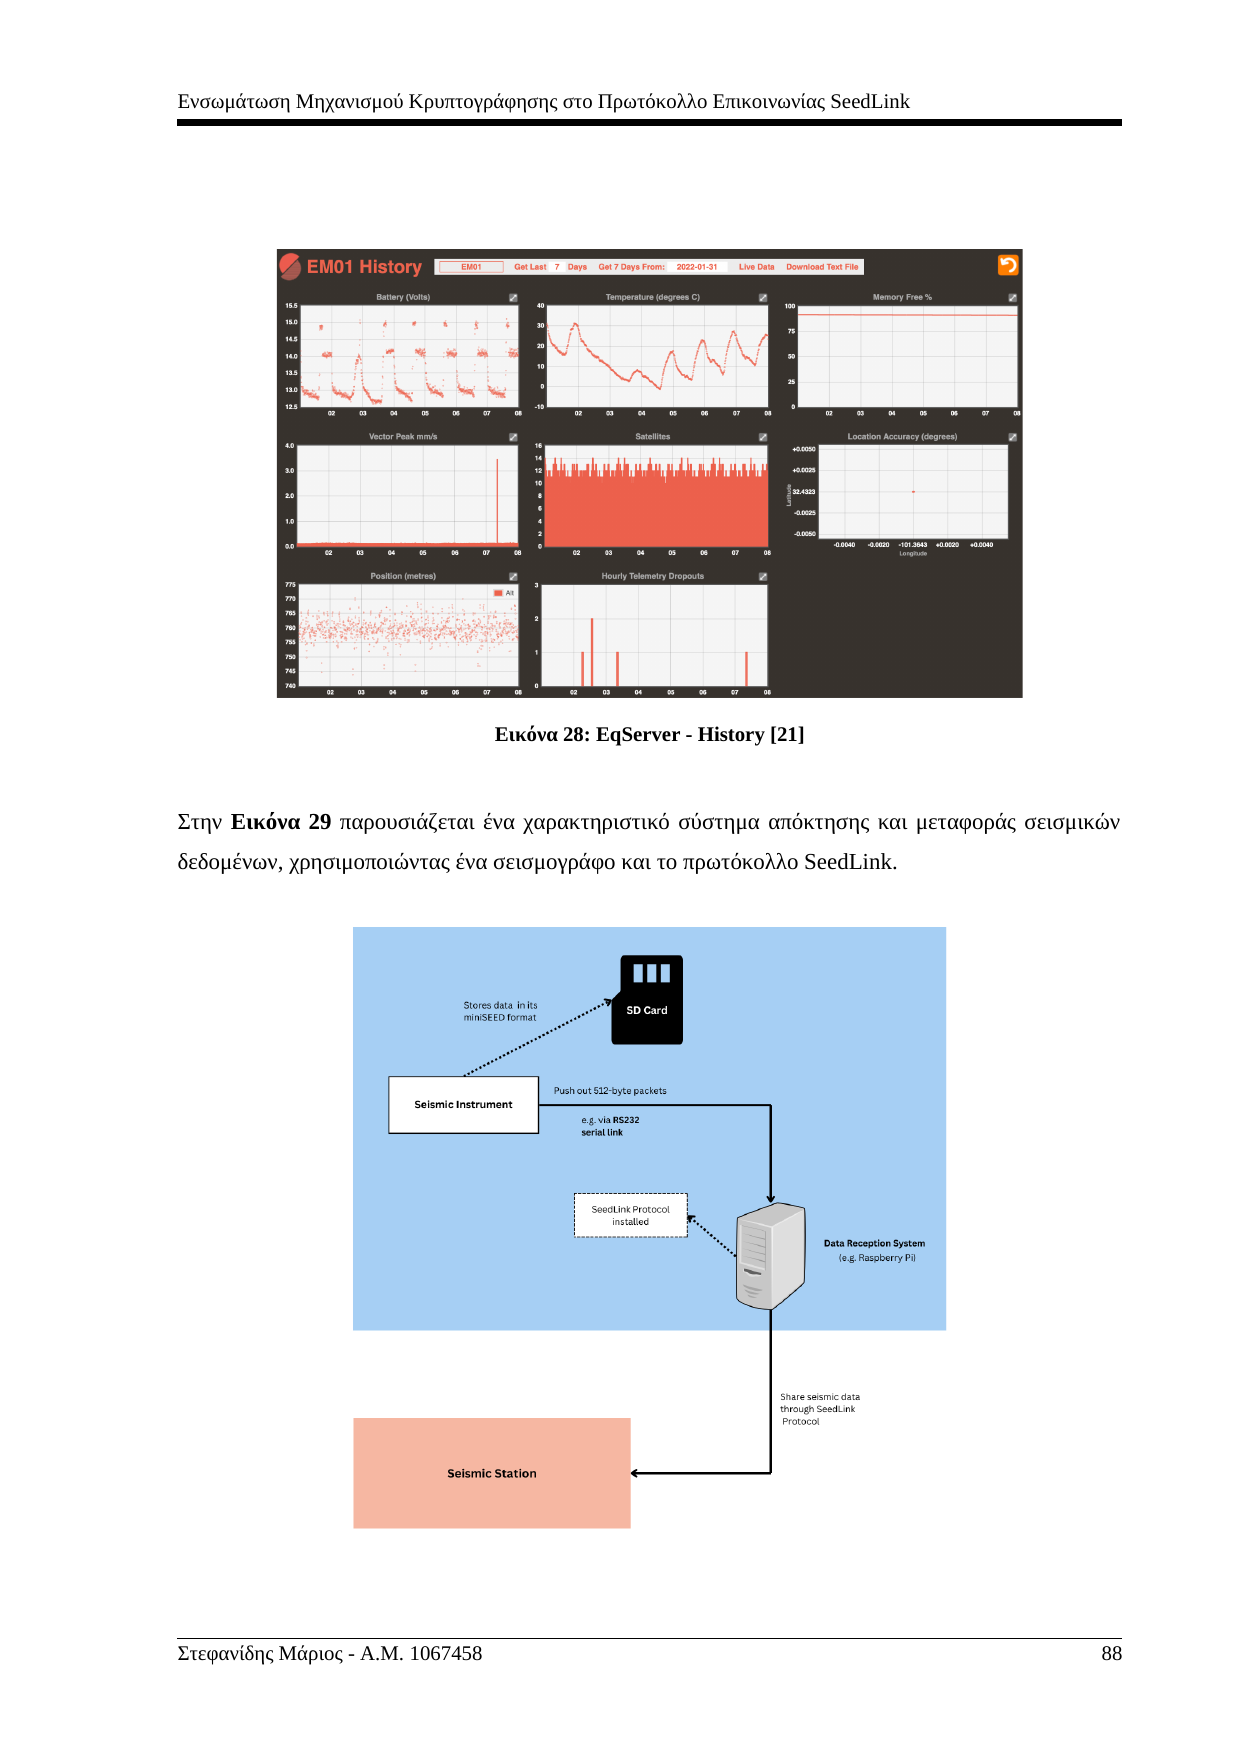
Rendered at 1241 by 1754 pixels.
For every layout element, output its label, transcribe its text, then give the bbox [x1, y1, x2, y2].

text Εικόνα 28: EqServer - History [21] [177, 722, 1122, 746]
text Στην Εικόνα 29 παρουσιάζεται ένα χαρακτηριστικό σύστημα απόκτησης και μεταφοράς σεισμικών δεδομένων, χρησιμοποιώντας ένα σεισμογράφο και το πρωτόκολλο SeedLink. [177, 808, 1122, 874]
picture [352, 926, 947, 1529]
picture [276, 249, 1023, 698]
